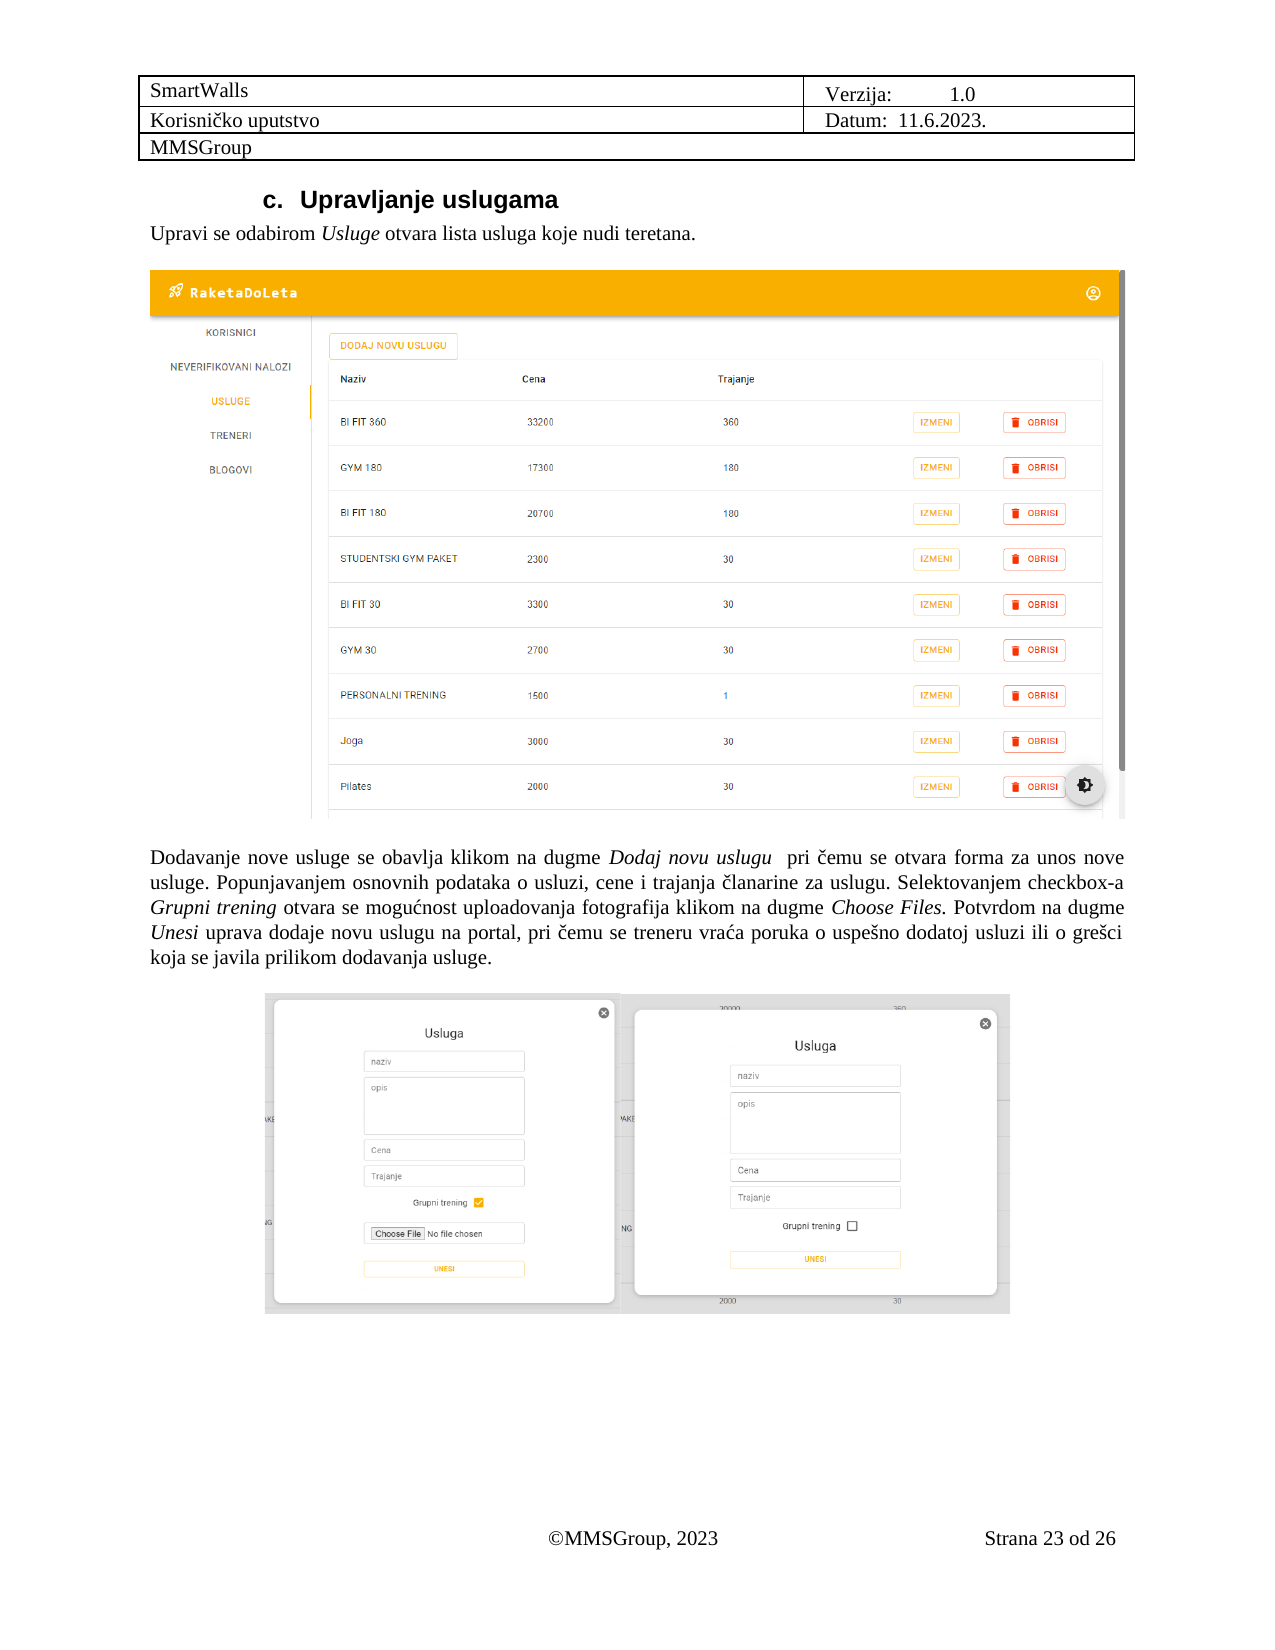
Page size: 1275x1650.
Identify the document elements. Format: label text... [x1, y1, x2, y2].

subtitle Upravljanje uslugama [262, 185, 1125, 214]
picture [150, 270, 1125, 819]
picture [264, 993, 1011, 1314]
text Upravi se odabirom Usluge otvara lista usluga koje nudi teretana. [150, 220, 1125, 245]
text Dodavanje nove usluge se obavlja klikom na dugme Dodaj novu uslugu pri čemu se otvara forma za unos nove usluge. Popunjavanjem osnovnih podataka o usluzi, cene i trajanja članarine za uslugu. Selektovanjem checkbox-a Grupni trening otvara se mogućnost uploadovanja fotografija klikom na dugme Choose Files. Potvrdom na dugme Unesi uprava dodaje novu uslugu na portal, pri čemu se treneru vraća poruka o uspešno dodatoj usluzi ili o grešci koja se javila prilikom dodavanja usluge. [150, 844, 1125, 969]
